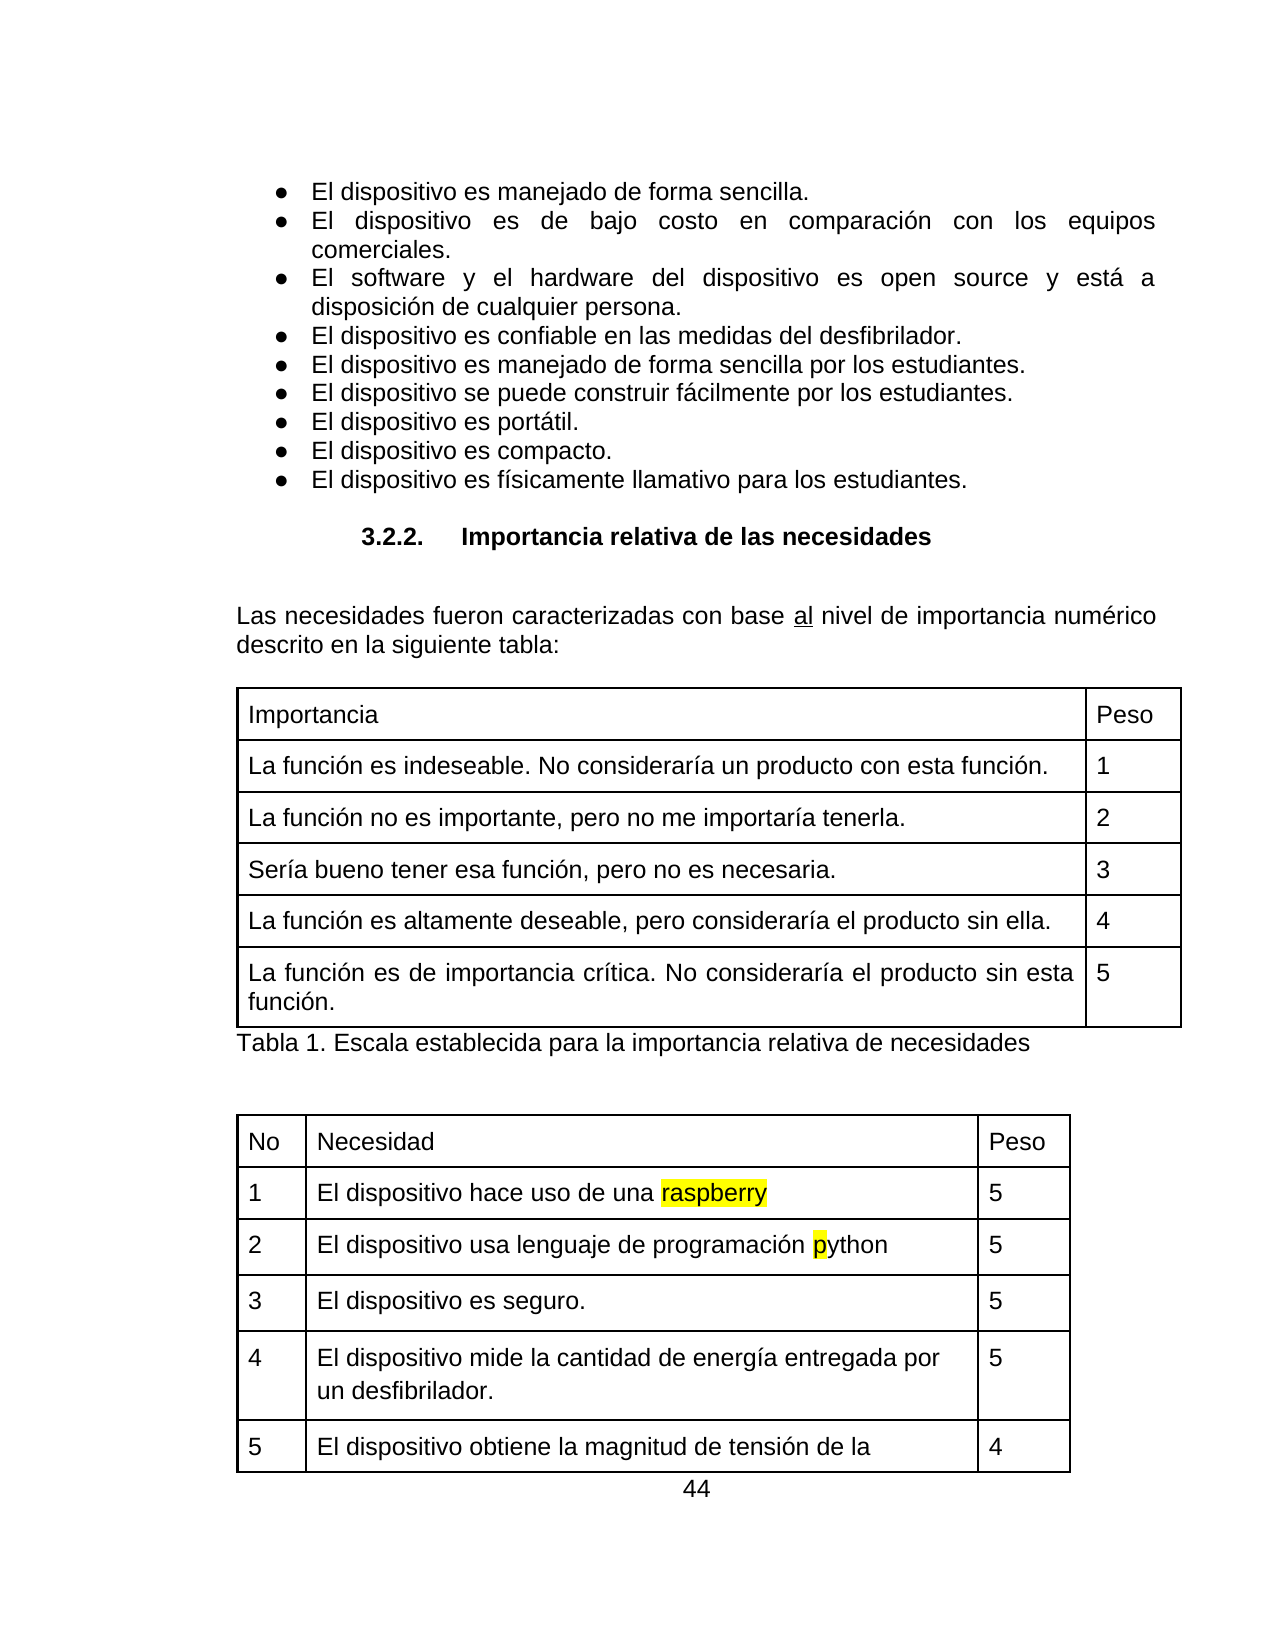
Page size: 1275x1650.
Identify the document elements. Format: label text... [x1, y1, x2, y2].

table_header Importancia [239, 689, 1085, 739]
table_cell La función es altamente deseable, pero consideraría el producto sin ella. [239, 896, 1085, 946]
table_cell Sería bueno tener esa función, pero no es necesaria. [239, 844, 1085, 894]
table_cell La función es indeseable. No consideraría un producto con esta función. [239, 741, 1085, 791]
table_cell 3 [239, 1276, 305, 1330]
table_cell 5 [979, 1332, 1069, 1419]
list El dispositivo se puede construir fácilmente por los estudiantes. [274, 378, 1157, 407]
list El dispositivo es confiable en las medidas del desfibrilador. [274, 321, 1157, 350]
table_cell 2 [1087, 793, 1180, 842]
list El dispositivo es manejado de forma sencilla por los estudiantes. [274, 350, 1157, 378]
table_cell 4 [1087, 896, 1180, 946]
table_cell 4 [239, 1332, 305, 1419]
text Tabla 1. Escala establecida para la importancia relativa de necesidades [236, 1028, 1157, 1057]
table_cell 1 [239, 1168, 305, 1218]
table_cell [307, 1421, 977, 1471]
table_cell La función es de importancia crítica. No consideraría el producto sin esta función. [239, 948, 1085, 1026]
list El dispositivo es físicamente llamativo para los estudiantes. [274, 465, 1157, 493]
table_header No [239, 1116, 305, 1166]
table_cell 5 [1087, 948, 1180, 1026]
table_cell El dispositivo usa lenguaje de programación python [307, 1220, 977, 1274]
table_cell 3 [1087, 844, 1180, 894]
table_cell 5 [979, 1220, 1069, 1274]
table_cell 4 [979, 1421, 1069, 1471]
table_header Peso [979, 1116, 1069, 1166]
table_cell El dispositivo hace uso de una raspberry [307, 1168, 977, 1218]
list El software y el hardware del dispositivo es open source y está a disposición de cualquier persona. [274, 263, 1157, 321]
table_cell 1 [1087, 741, 1180, 791]
table_cell 2 [239, 1220, 305, 1274]
list El dispositivo es manejado de forma sencilla. [274, 177, 1157, 206]
table_cell El dispositivo es seguro. [307, 1276, 977, 1330]
table_header Peso [1087, 689, 1180, 739]
list El dispositivo es compacto. [274, 436, 1157, 465]
list El dispositivo es de bajo costo en comparación con los equipos comerciales. [274, 206, 1157, 263]
table_cell 5 [979, 1168, 1069, 1218]
list El dispositivo es portátil. [274, 407, 1157, 436]
table_header Necesidad [307, 1116, 977, 1166]
text Las necesidades fueron caracterizadas con base al nivel de importancia numérico descrito en la siguiente tabla: [236, 601, 1157, 658]
subtitle Importancia relativa de las necesidades [424, 522, 1157, 551]
table_cell 5 [979, 1276, 1069, 1330]
table_cell 5 [239, 1421, 305, 1471]
table_cell El dispositivo mide la cantidad de energía entregada por un desfibrilador. [307, 1332, 977, 1419]
table_cell La función no es importante, pero no me importaría tenerla. [239, 793, 1085, 842]
